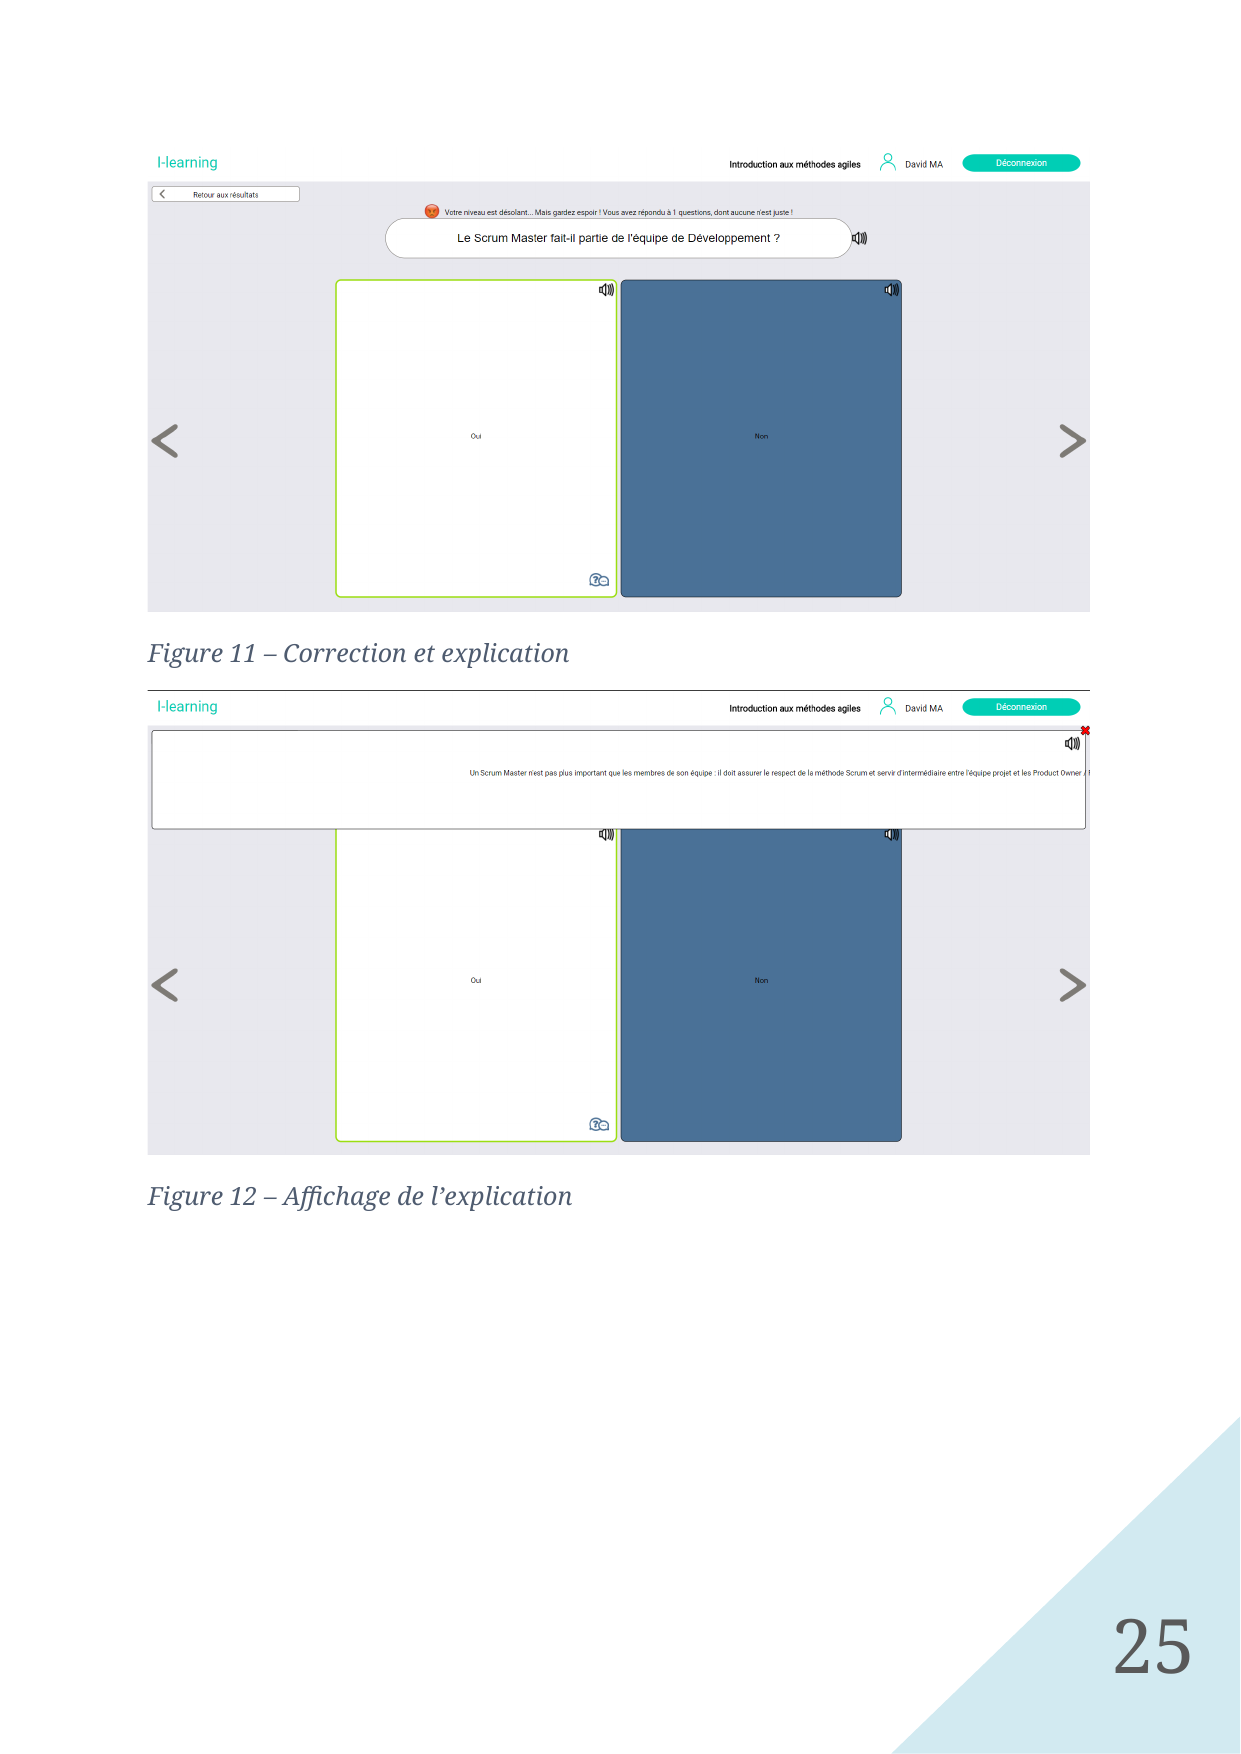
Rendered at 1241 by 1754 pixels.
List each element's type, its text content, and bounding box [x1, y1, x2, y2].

picture [147, 147, 1090, 612]
picture [147, 690, 1090, 1155]
text Figure 11 – Correction et explication [148, 636, 1093, 670]
text Figure 12 – Affichage de l’explication [148, 1179, 1093, 1213]
